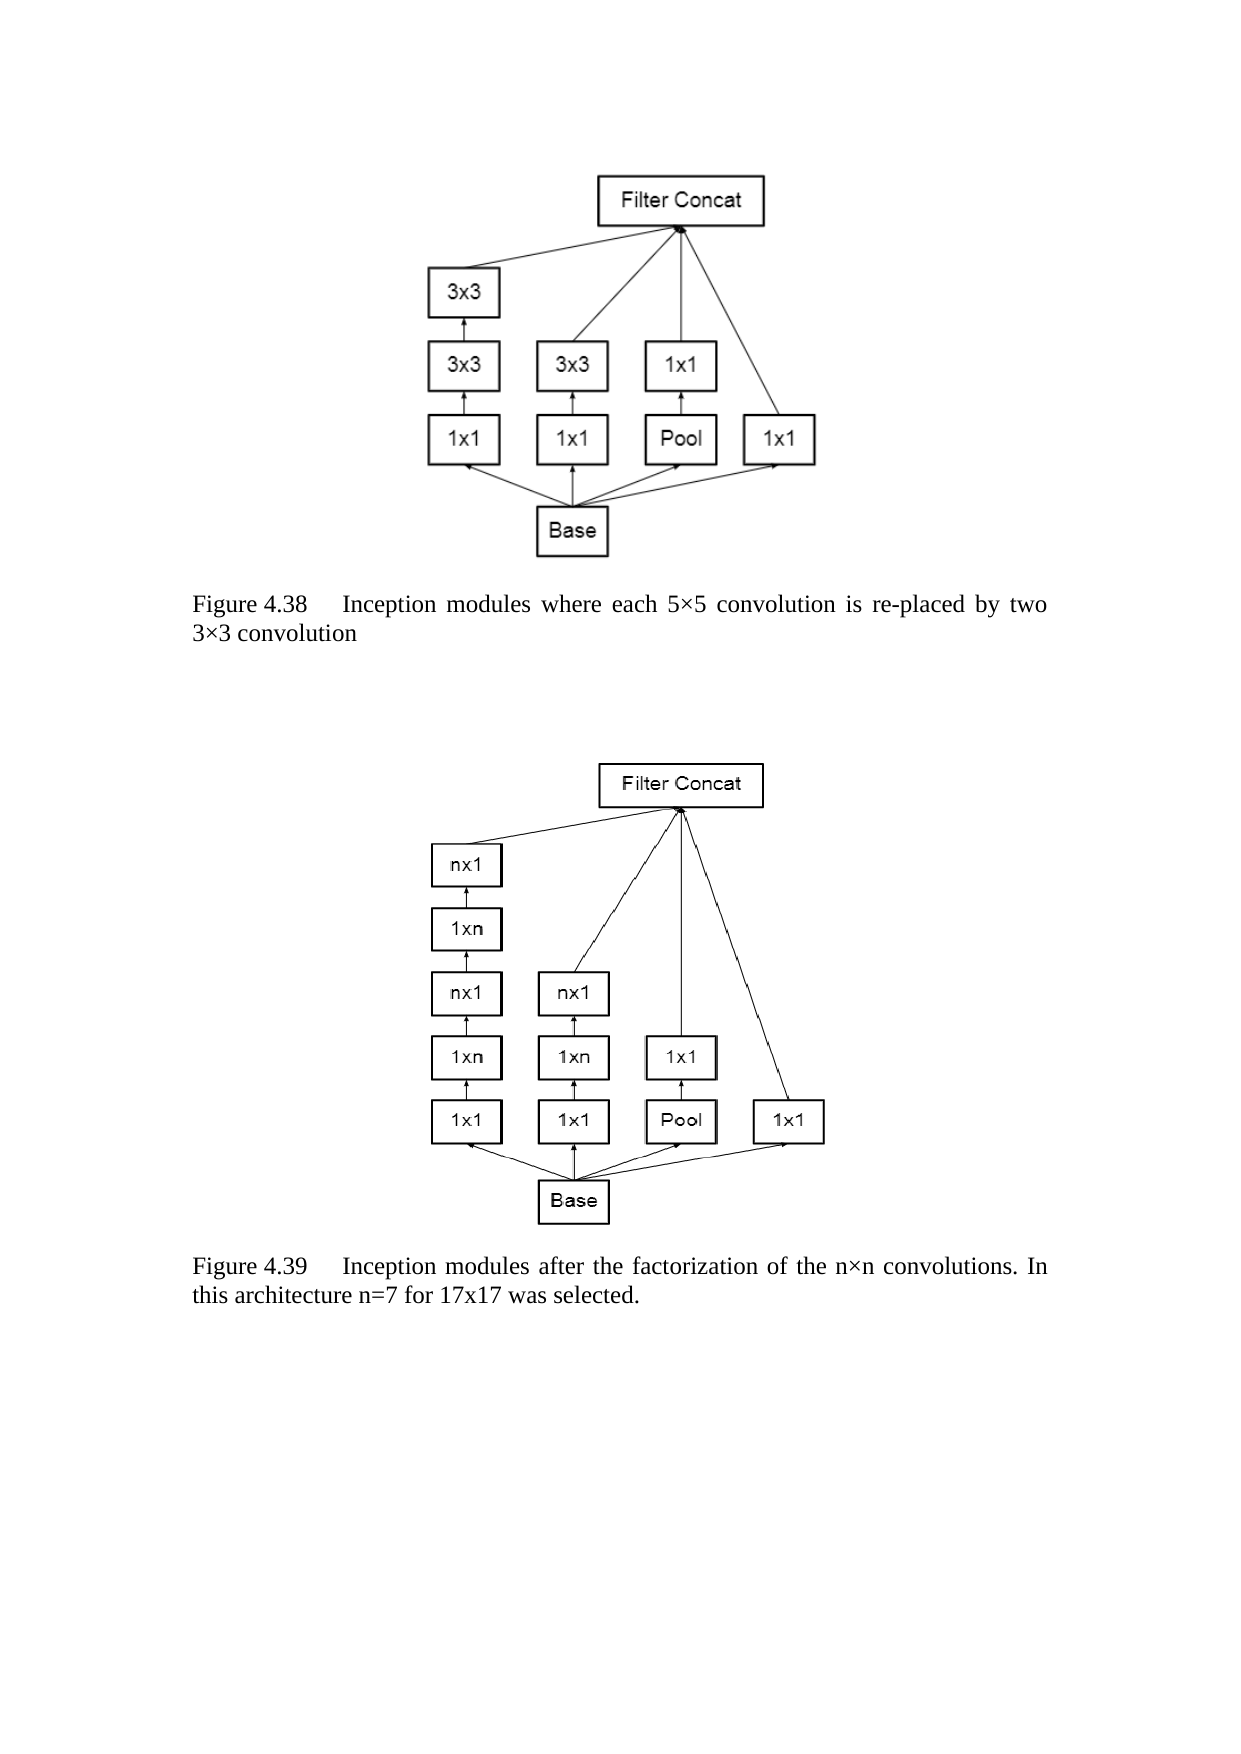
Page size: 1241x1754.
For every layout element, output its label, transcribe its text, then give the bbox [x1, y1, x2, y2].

picture [400, 740, 840, 1227]
picture [392, 147, 848, 565]
